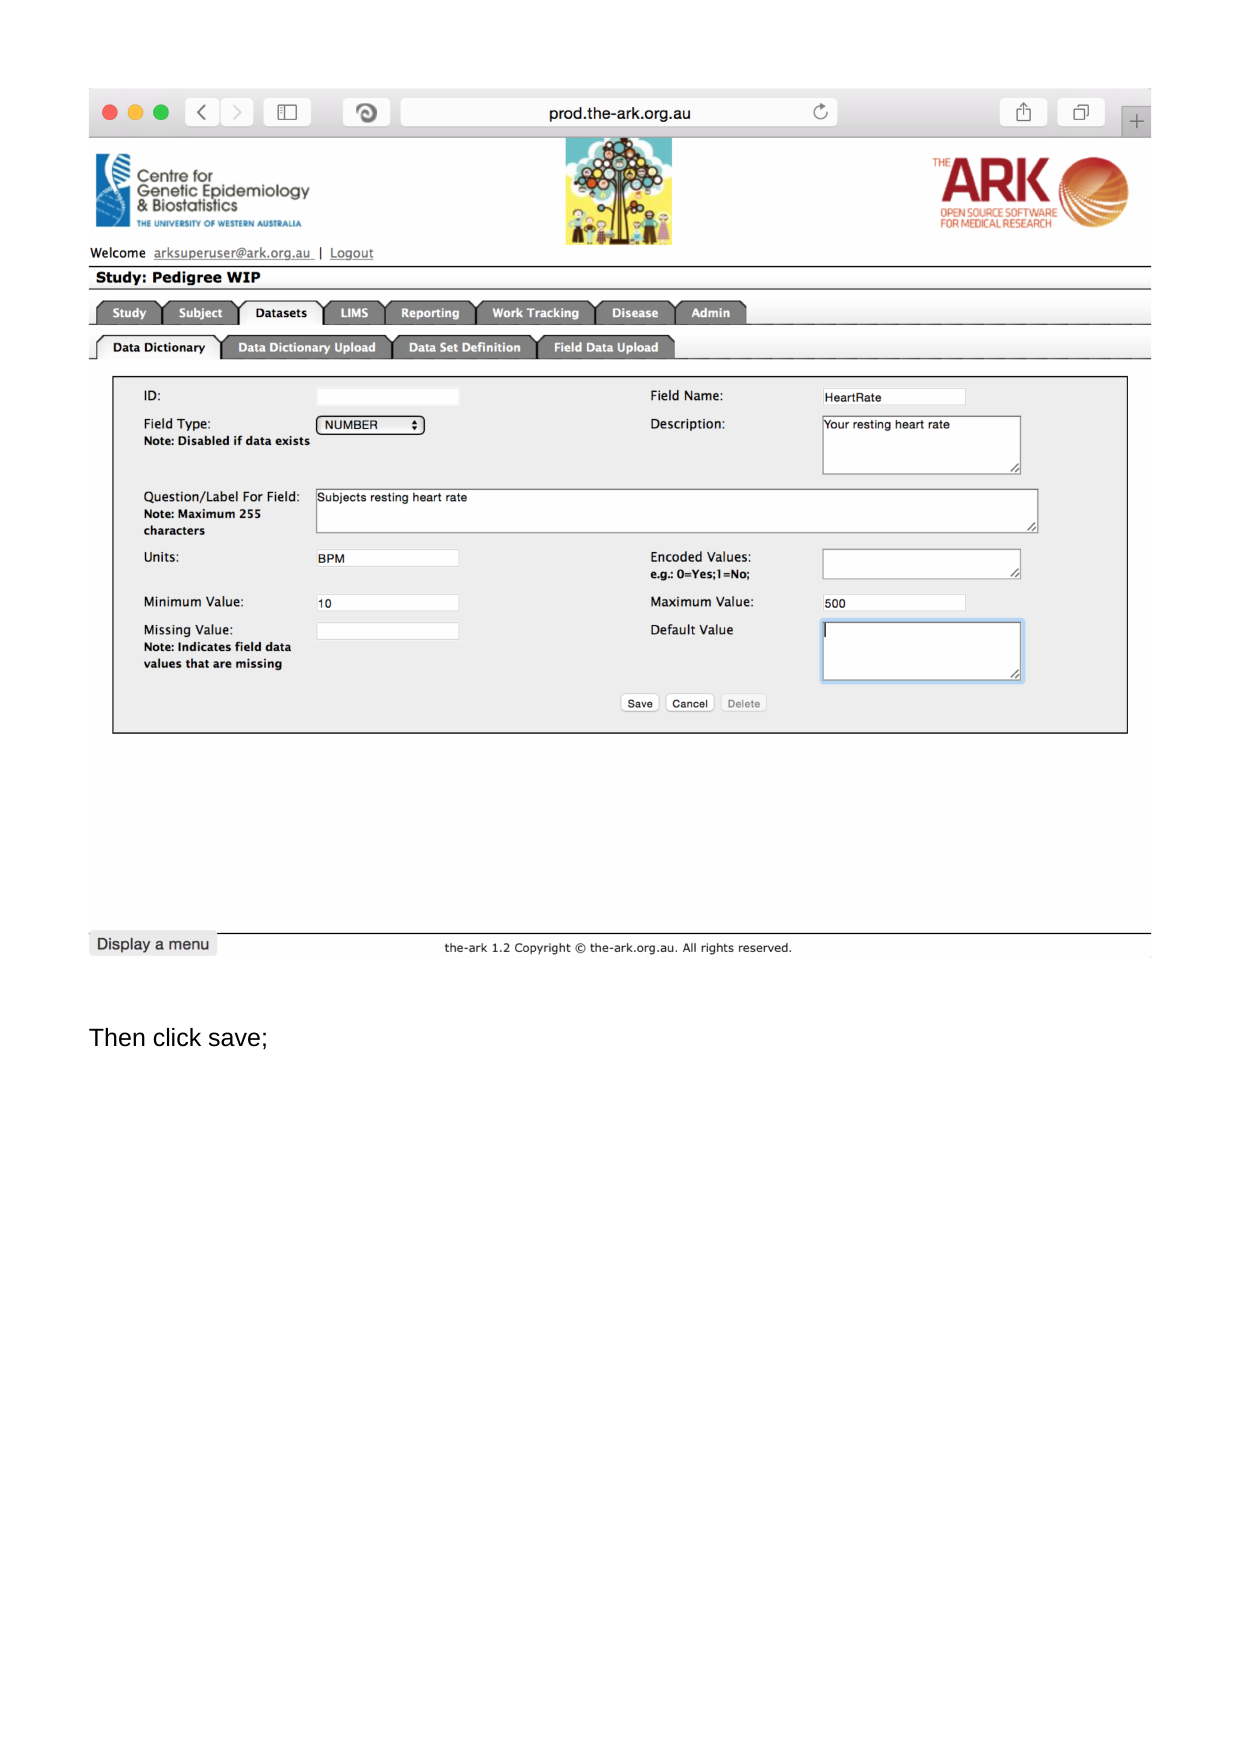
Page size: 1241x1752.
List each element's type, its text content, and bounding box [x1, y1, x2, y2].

text Then click save; [89, 1023, 1152, 1052]
picture [88, 88, 1152, 958]
